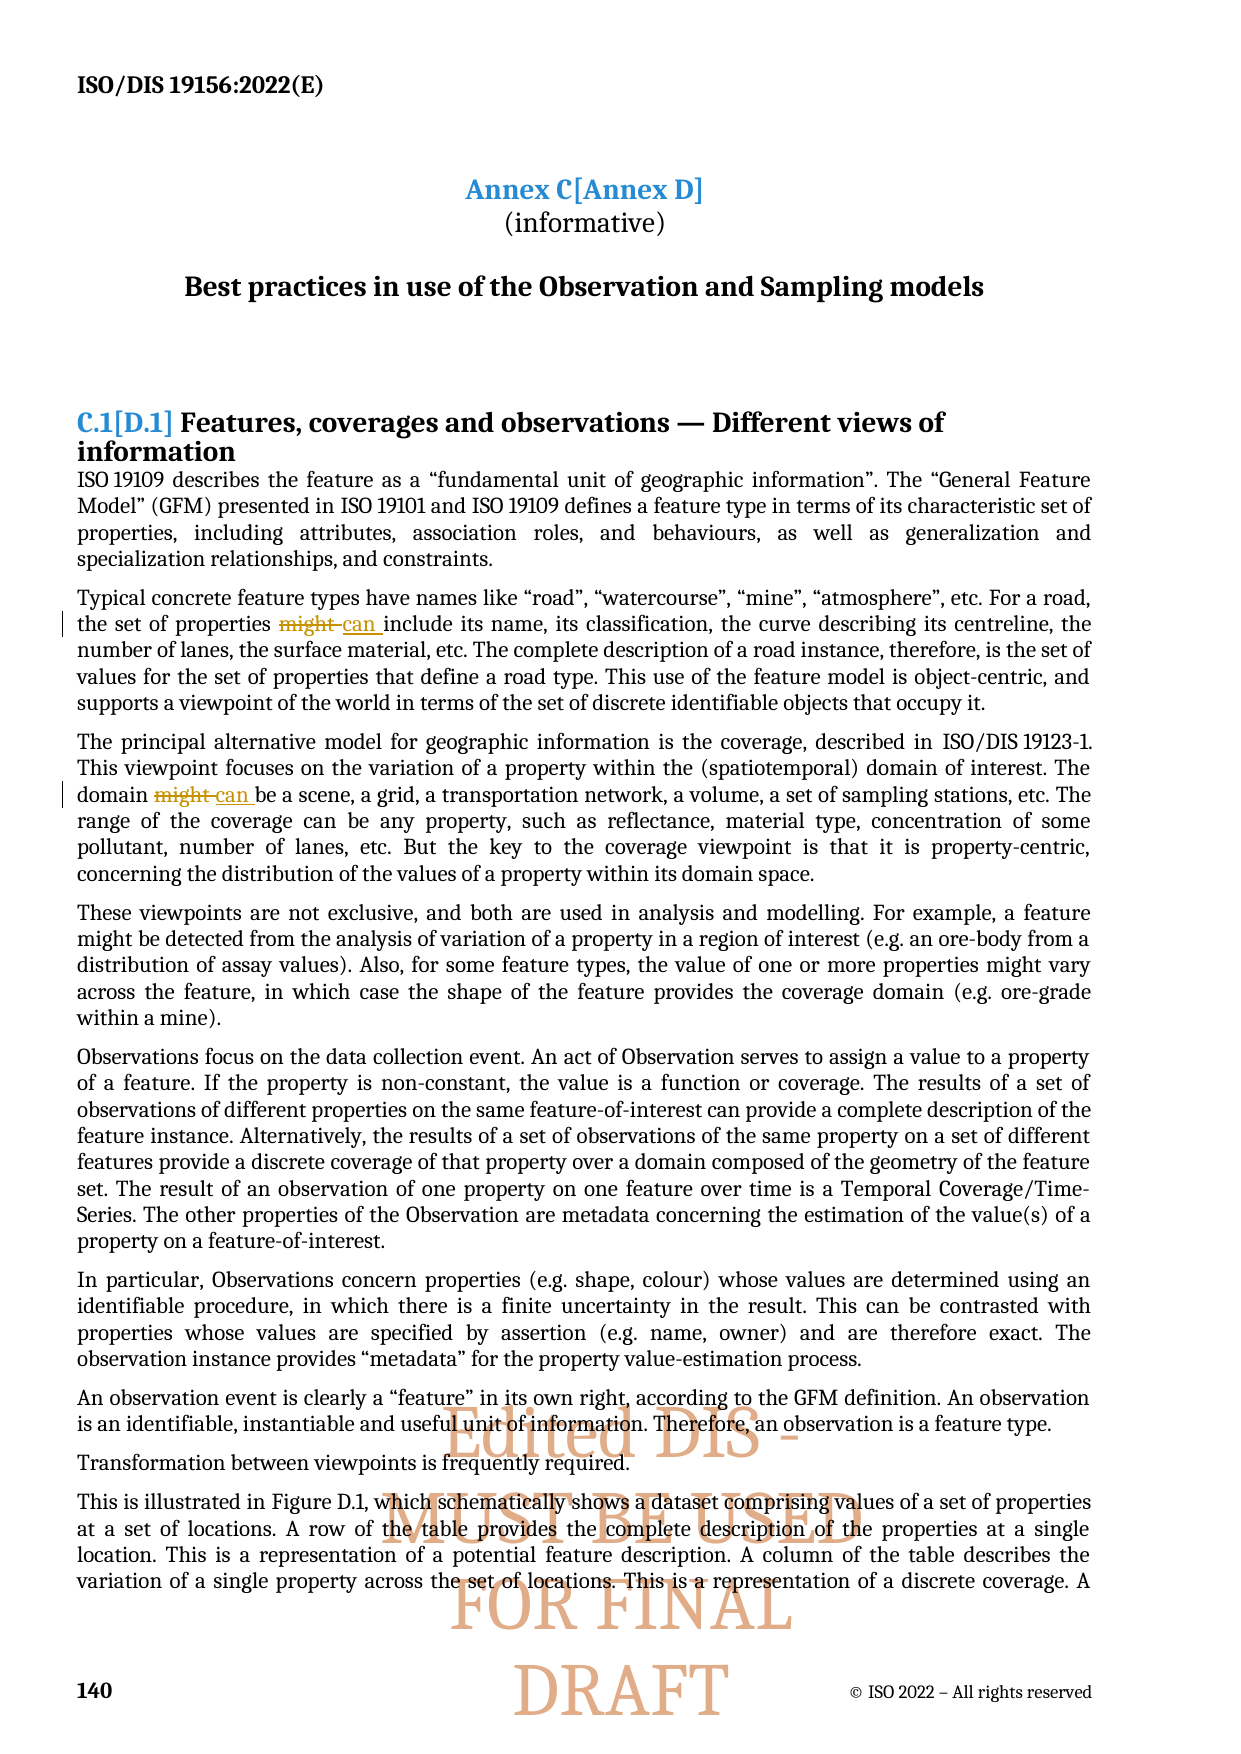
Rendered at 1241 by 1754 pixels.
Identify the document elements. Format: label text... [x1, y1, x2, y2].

text In particular, Observations concern properties (e.g. shape, colour) whose values are determined using an identifiable procedure, in which there is a finite uncertainty in the result. This can be contrasted with properties whose values are specified by assertion (e.g. name, owner) and are therefore exact. The observation instance provides “metadata” for the property value-estimation process. [77, 1267, 1092, 1372]
text (informative) Best practices in use of the Observation and Sampling models [77, 174, 1092, 303]
text ISO 19109 describes the feature as a “fundamental unit of geographic information”. The “General Feature Model” (GFM) presented in ISO 19101 and ISO 19109 defines a feature type in terms of its characteristic set of properties, including attributes, association roles, and behaviours, as well as generalization and specialization relationships, and constraints. [77, 467, 1092, 572]
text These viewpoints are not exclusive, and both are used in analysis and modelling. For example, a feature might be detected from the analysis of variation of a property in a region of interest (e.g. an ore-body from a distribution of assay values). Also, for some feature types, the value of one or more properties might vary across the feature, in which case the shape of the feature provides the coverage domain (e.g. ore-grade within a mine). [77, 899, 1092, 1031]
text Observations focus on the data collection event. An act of Observation serves to assign a value to a property of a feature. If the property is non-constant, the value is a function or coverage. The results of a set of observations of different properties on the same feature-of-interest can provide a complete description of the feature instance. Alternatively, the results of a set of observations of the same property on a set of different features provide a discrete coverage of that property over a domain composed of the geometry of the feature set. The result of an observation of one property on one feature over time is a Temporal Coverage/Time-Series. The other properties of the Observation are metadata concerning the estimation of the value(s) of a property on a feature-of-interest. [77, 1044, 1092, 1254]
text The principal alternative model for geographic information is the coverage, described in ISO/DIS 19123-1. This viewpoint focuses on the variation of a property within the (spatiotemporal) domain of interest. The domain be a scene, a grid, a transportation network, a volume, a set of sampling stations, etc. The range of the coverage can be any property, such as reflectance, material type, concentration of some pollutant, number of lanes, etc. But the key to the coverage viewpoint is that it is property-centric, concerning the distribution of the values of a property within its domain space. [77, 729, 1092, 887]
text Features, coverages and observations — Different views of information [77, 410, 1092, 467]
text Typical concrete feature types have names like “road”, “watercourse”, “mine”, “atmosphere”, etc. For a road, the set of properties include its name, its classification, the curve describing its centreline, the number of lanes, the surface material, etc. The complete description of a road instance, therefore, is the set of values for the set of properties that define a road type. This use of the feature model is object-centric, and supports a viewpoint of the world in terms of the set of discrete identifiable objects that occupy it. [77, 584, 1092, 716]
text Transformation between viewpoints is frequently required. [77, 1450, 1092, 1476]
text An observation event is clearly a “feature” in its own right, according to the GFM definition. An observation is an identifiable, instantiable and useful unit of information. Therefore, an observation is a feature type. [77, 1385, 1092, 1438]
